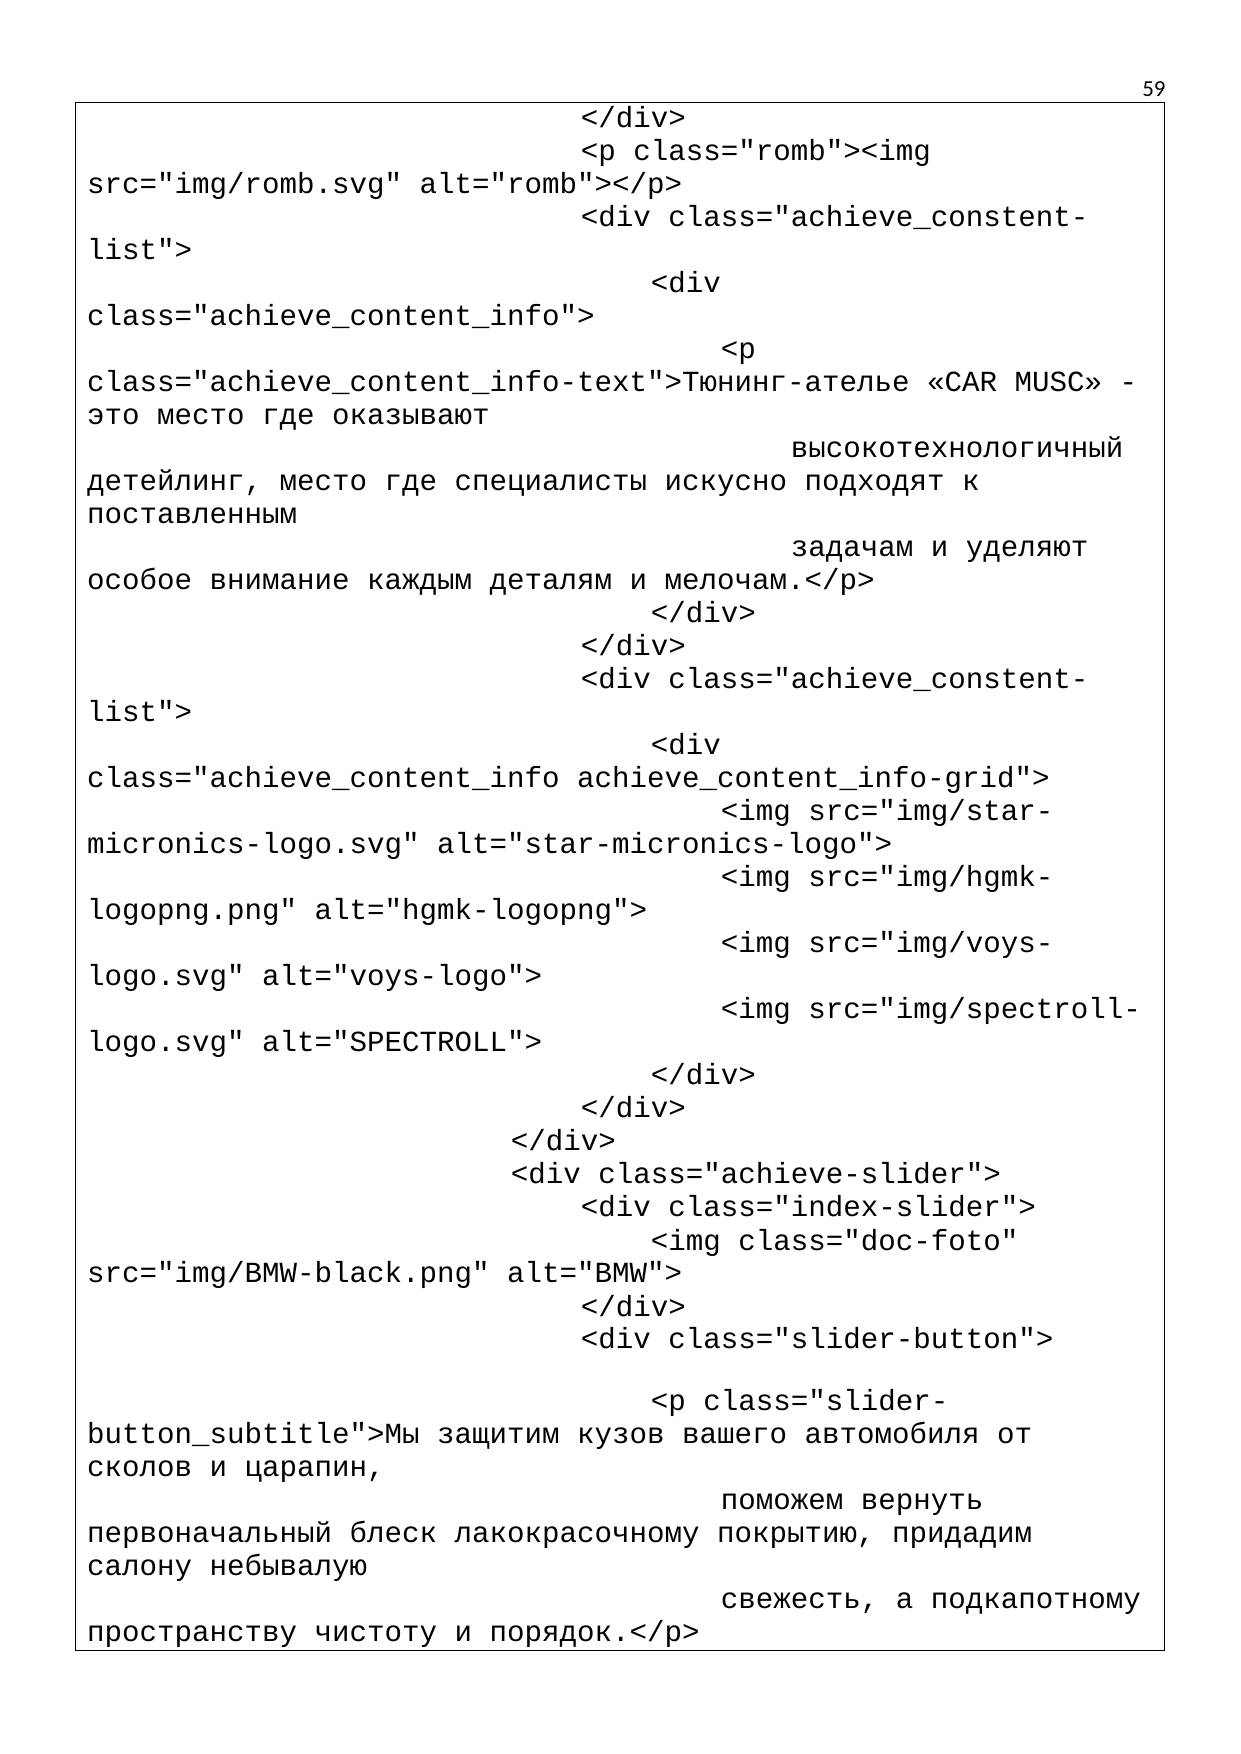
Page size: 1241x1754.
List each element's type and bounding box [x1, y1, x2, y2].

table_header [76, 103, 1164, 1650]
